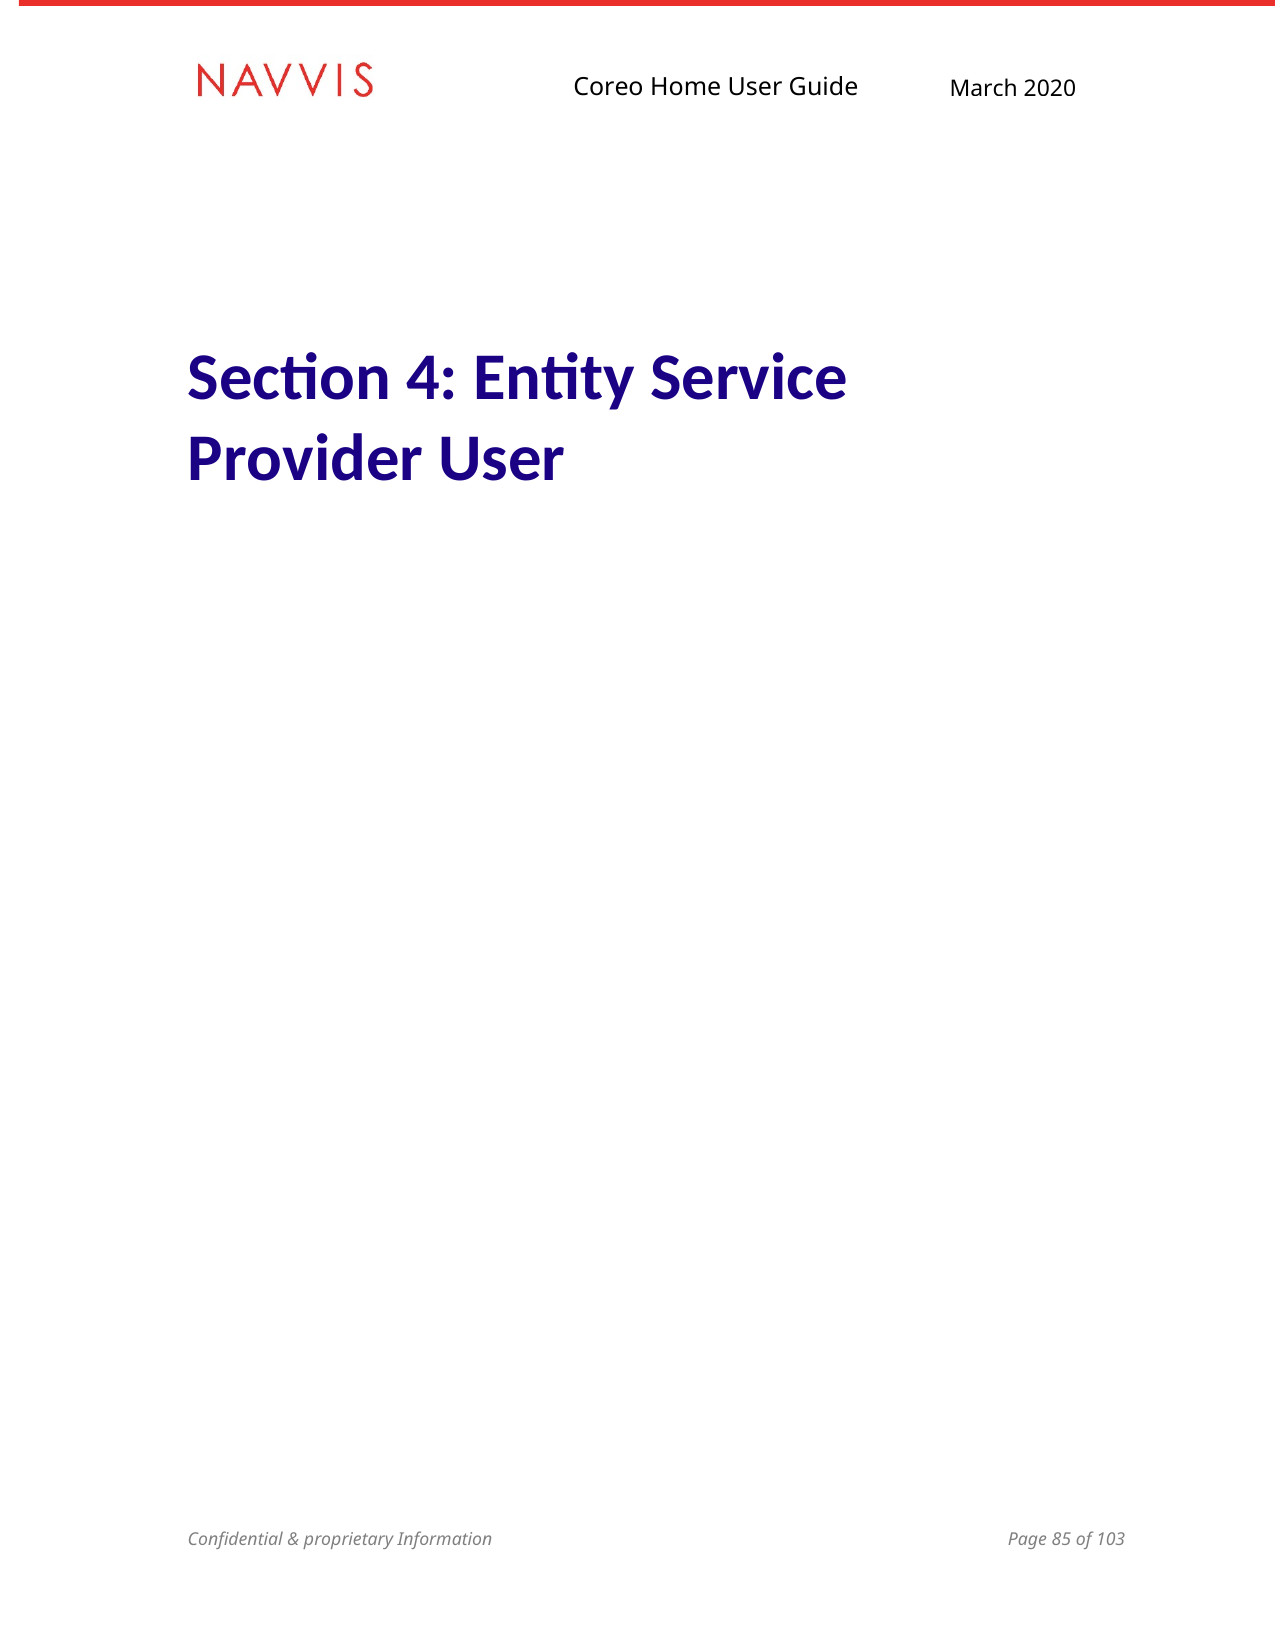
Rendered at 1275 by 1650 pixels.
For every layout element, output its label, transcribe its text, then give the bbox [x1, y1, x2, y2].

title Section 4: Entity Service Provider User [187, 334, 1087, 497]
picture [187, 55, 383, 104]
